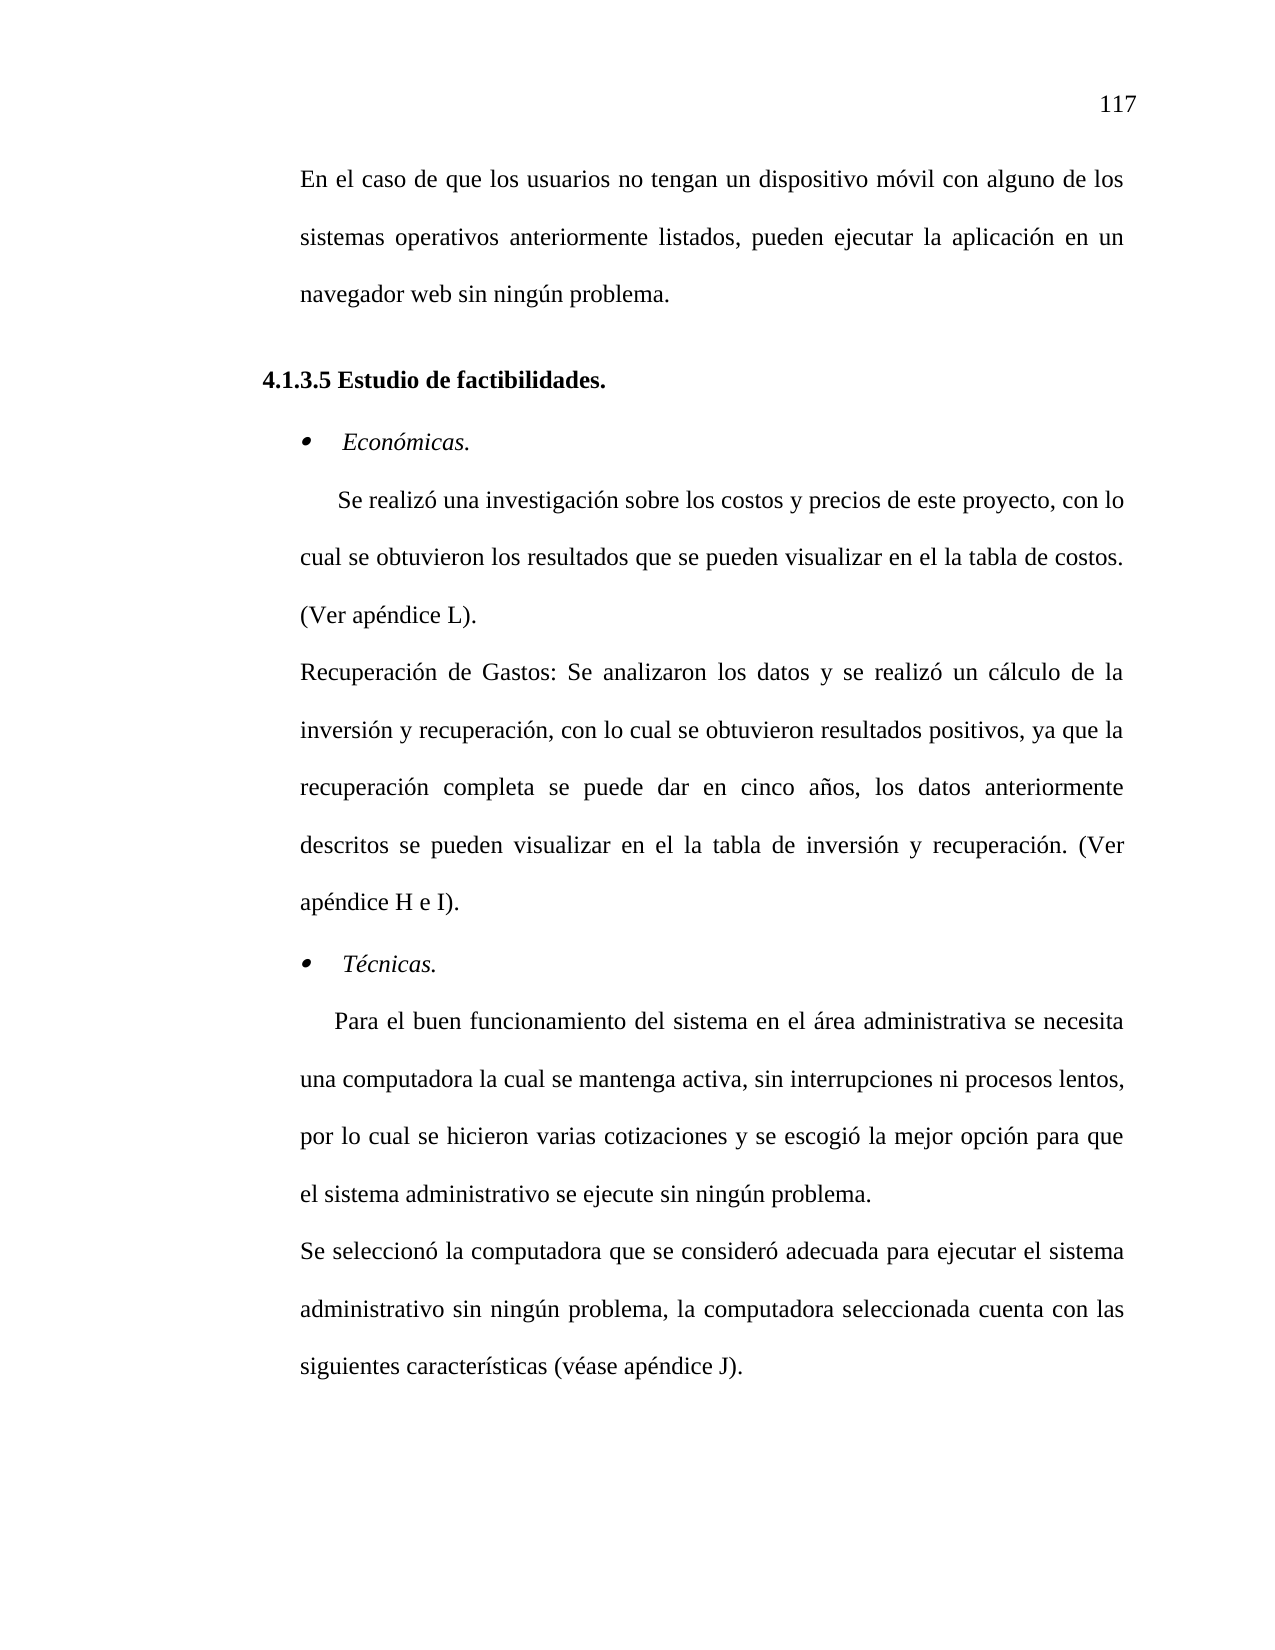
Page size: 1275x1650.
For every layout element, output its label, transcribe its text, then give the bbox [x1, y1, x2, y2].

list Se seleccionó la computadora que se consideró adecuada para ejecutar el sistema administrativo sin ningún problema, la computadora seleccionada cuenta con las siguientes características (véase apéndice J). [300, 1236, 1125, 1380]
text Económicas. [300, 427, 1125, 456]
text Recuperación de Gastos: Se analizaron los datos y se realizó un cálculo de la inversión y recuperación, con lo cual se obtuvieron resultados positivos, ya que la recuperación completa se puede dar en cinco años, los datos anteriormente descritos se pueden visualizar en el la tabla de inversión y recuperación. (Ver apéndice H e I). [300, 657, 1125, 916]
text Técnicas. [300, 949, 1125, 978]
text En el caso de que los usuarios no tengan un dispositivo móvil con alguno de los sistemas operativos anteriormente listados, pueden ejecutar la aplicación en un navegador web sin ningún problema. [300, 164, 1125, 308]
list Para el buen funcionamiento del sistema en el área administrativa se necesita una computadora la cual se mantenga activa, sin interrupciones ni procesos lentos, por lo cual se hicieron varias cotizaciones y se escogió la mejor opción para que el sistema administrativo se ejecute sin ningún problema. [300, 1006, 1125, 1208]
text Se realizó una investigación sobre los costos y precios de este proyecto, con lo cual se obtuvieron los resultados que se pueden visualizar en el la tabla de costos. (Ver apéndice L). [300, 485, 1125, 628]
subtitle Estudio de factibilidades. [262, 366, 1125, 394]
